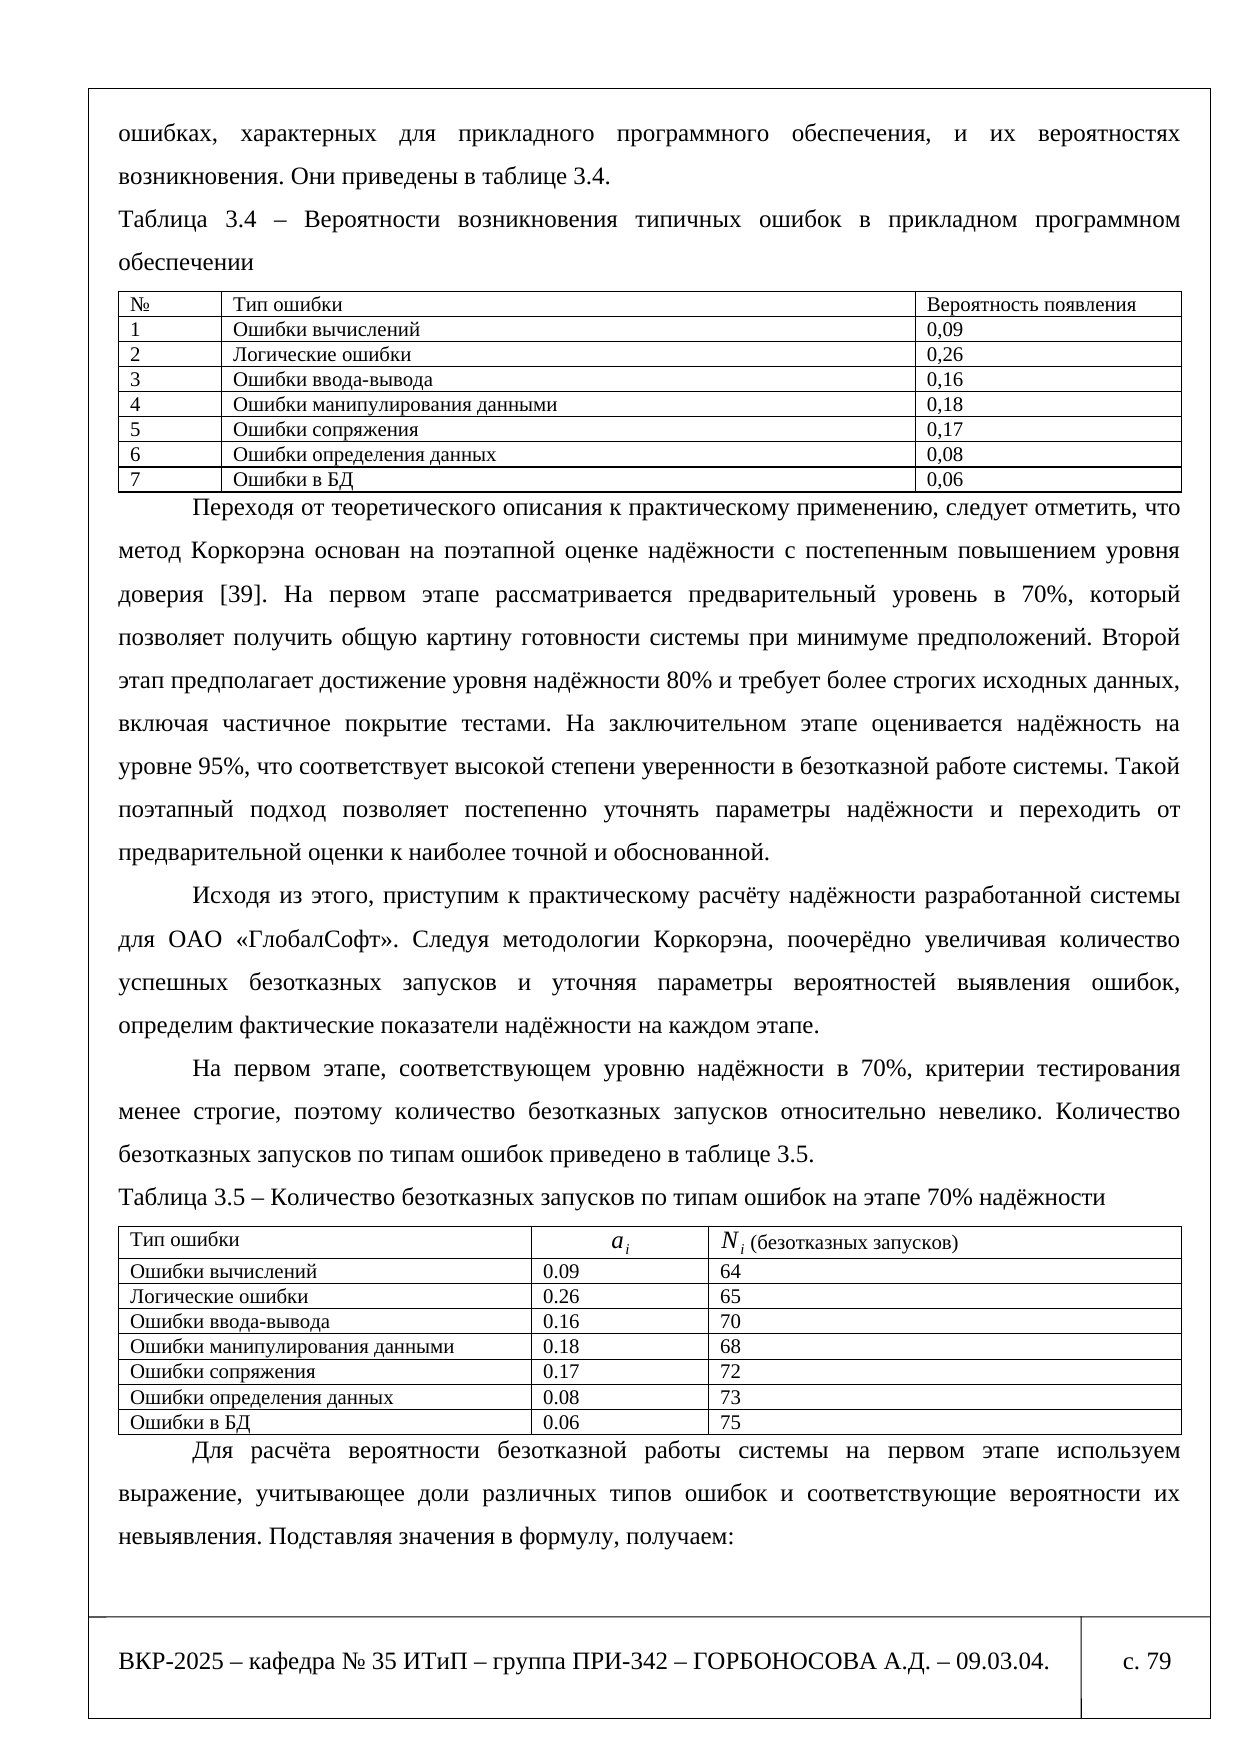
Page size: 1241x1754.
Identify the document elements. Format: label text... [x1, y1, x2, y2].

table_cell 0.06 [532, 1410, 708, 1434]
table_cell Логические ошибки [222, 342, 915, 366]
table_header (безотказных запусков) [709, 1227, 1181, 1258]
table_header Вероятность появления [916, 292, 1181, 316]
table_cell Логические ошибки [119, 1284, 531, 1308]
table_header Тип ошибки [119, 1227, 531, 1258]
table_cell 65 [709, 1284, 1181, 1308]
table_cell 68 [709, 1334, 1181, 1358]
table_cell 0,08 [916, 442, 1181, 466]
table_cell 3 [119, 367, 221, 391]
text Таблица 3.4 – Вероятности возникновения типичных ошибок в прикладном программном обеспечении [118, 204, 1181, 276]
table_cell 0,09 [916, 317, 1181, 341]
table_cell 2 [119, 342, 221, 366]
table_cell 0,18 [916, 392, 1181, 416]
table_cell 1 [119, 317, 221, 341]
table_cell 70 [709, 1309, 1181, 1333]
table_cell Ошибки вычислений [119, 1259, 531, 1283]
table_cell Ошибки в БД [222, 468, 915, 491]
table_cell Ошибки манипулирования данными [119, 1334, 531, 1358]
table_cell 5 [119, 417, 221, 441]
table_cell 0,26 [916, 342, 1181, 366]
table_cell Ошибки ввода-вывода [222, 367, 915, 391]
table_cell 0,06 [916, 468, 1181, 491]
table_cell Ошибки вычислений [222, 317, 915, 341]
table_cell 73 [709, 1385, 1181, 1409]
table_header [532, 1227, 708, 1258]
table_header Тип ошибки [222, 292, 915, 316]
table_cell 6 [119, 442, 221, 466]
table_cell 4 [119, 392, 221, 416]
table_cell 0.26 [532, 1284, 708, 1308]
table_cell 0.16 [532, 1309, 708, 1333]
table_cell Ошибки манипулирования данными [222, 392, 915, 416]
table_cell 0,17 [916, 417, 1181, 441]
table_cell Ошибки в БД [119, 1410, 531, 1434]
table_cell Ошибки сопряжения [222, 417, 915, 441]
text Для расчёта вероятности безотказной работы системы на первом этапе используем выражение, учитывающее доли различных типов ошибок и соответствующие вероятности их невыявления. Подставляя значения в формулу, получаем: [118, 1435, 1181, 1550]
table_cell Ошибки определения данных [119, 1385, 531, 1409]
table_cell Ошибки сопряжения [119, 1360, 531, 1383]
table_cell 0.08 [532, 1385, 708, 1409]
table_cell 0.09 [532, 1259, 708, 1283]
text Переходя от теоретического описания к практическому применению, следует отметить, что метод Коркорэна основан на поэтапной оценке надёжности с постепенным повышением уровня доверия [39]. На первом этапе рассматривается предварительный уровень в 70%, который позволяет получить общую картину готовности системы при минимуме предположений. Второй этап предполагает достижение уровня надёжности 80% и требует более строгих исходных данных, включая частичное покрытие тестами. На заключительном этапе оценивается надёжность на уровне 95%, что соответствует высокой степени уверенности в безотказной работе системы. Такой поэтапный подход позволяет постепенно уточнять параметры надёжности и переходить от предварительной оценки к наиболее точной и обоснованной. [118, 493, 1181, 866]
text Таблица 3.5 – Количество безотказных запусков по типам ошибок на этапе 70% надёжности [118, 1182, 1181, 1211]
text Исходя из этого, приступим к практическому расчёту надёжности разработанной системы для ОАО «ГлобалСофт». Следуя методологии Коркорэна, поочерёдно увеличивая количество успешных безотказных запусков и уточняя параметры вероятностей выявления ошибок, определим фактические показатели надёжности на каждом этапе. [118, 881, 1181, 1039]
table_cell 7 [119, 468, 221, 491]
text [118, 118, 1181, 190]
table_cell Ошибки ввода-вывода [119, 1309, 531, 1333]
table_cell 0.18 [532, 1334, 708, 1358]
table_cell 75 [709, 1410, 1181, 1434]
table_cell Ошибки определения данных [222, 442, 915, 466]
table_cell 72 [709, 1360, 1181, 1383]
table_cell 0,16 [916, 367, 1181, 391]
table_cell 0.17 [532, 1360, 708, 1383]
text На первом этапе, соответствующем уровню надёжности в 70%, критерии тестирования менее строгие, поэтому количество безотказных запусков относительно невелико. Количество безотказных запусков по типам ошибок приведено в таблице 3.5. [118, 1053, 1181, 1168]
table_cell 64 [709, 1259, 1181, 1283]
table_header № [119, 292, 221, 316]
